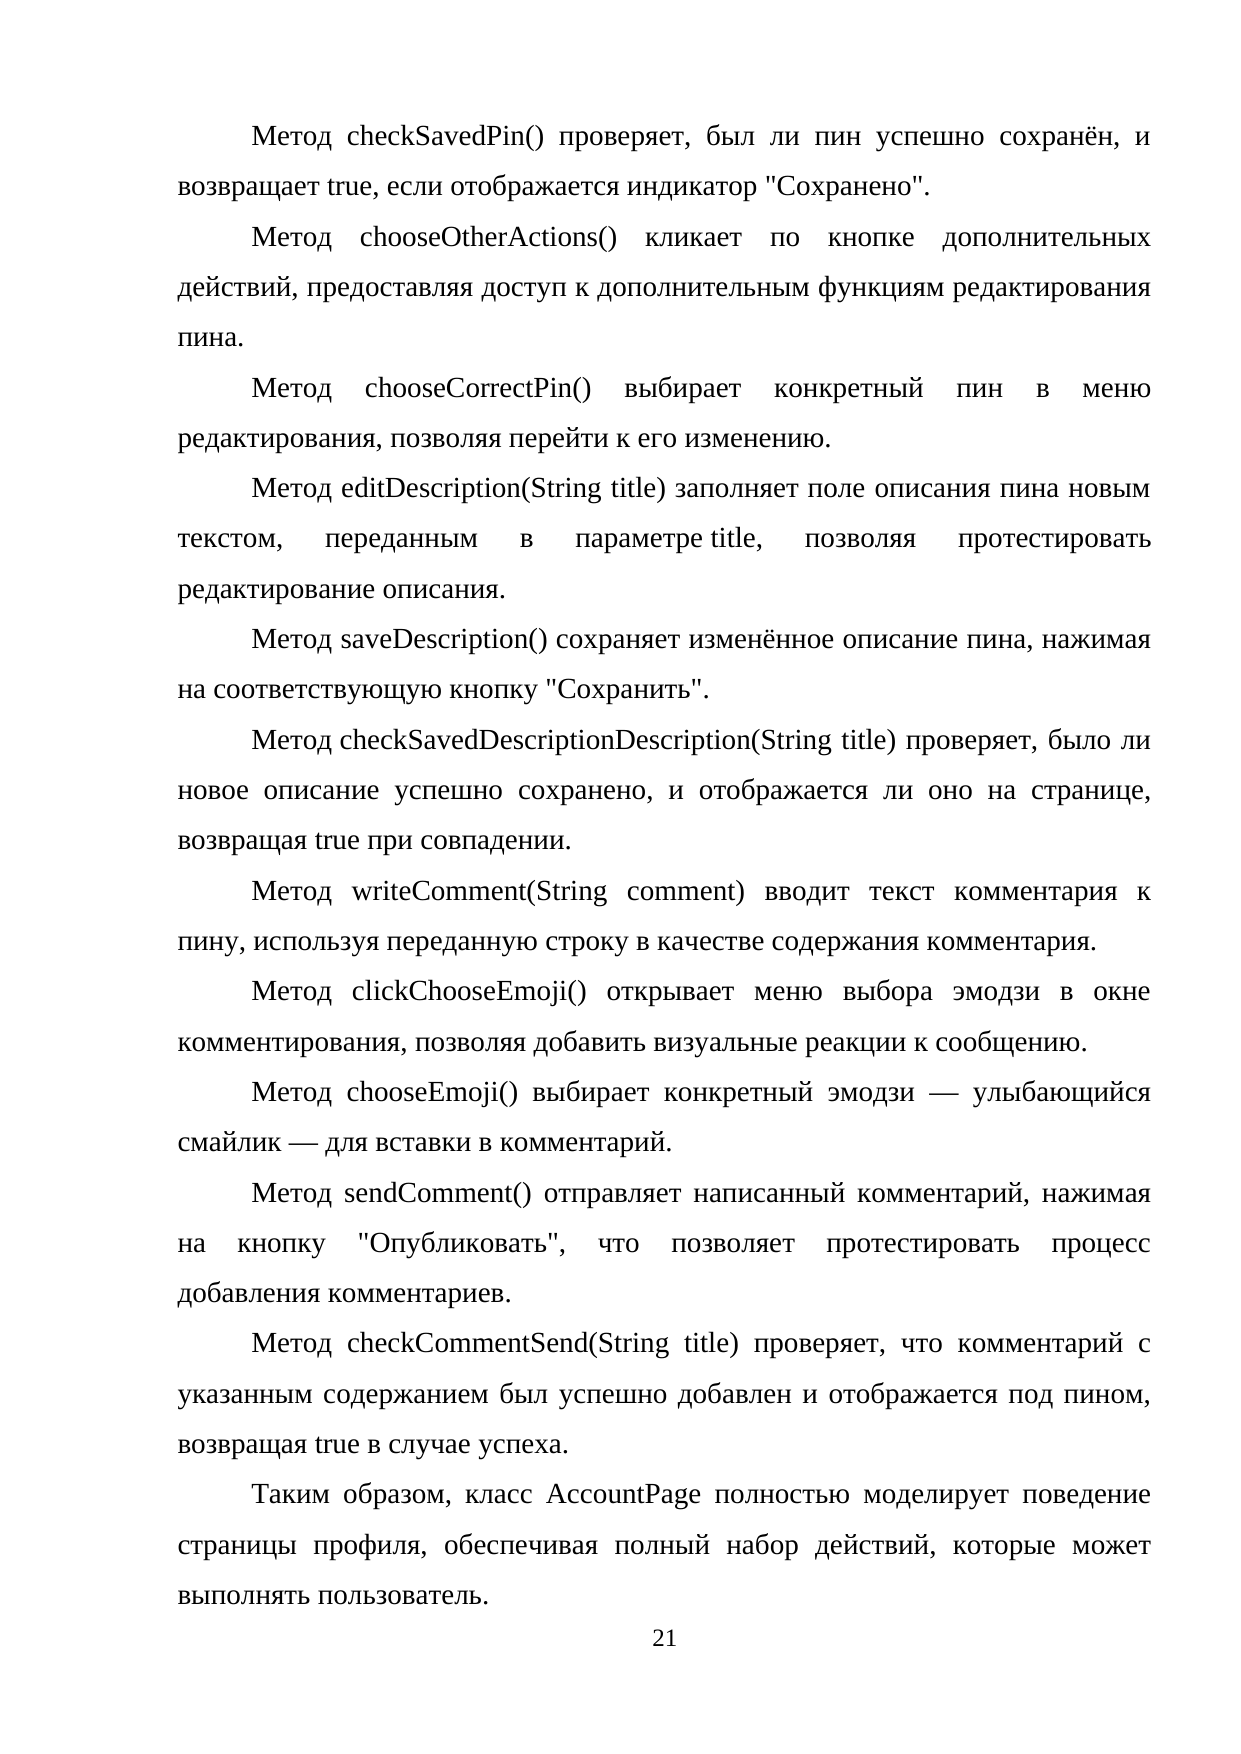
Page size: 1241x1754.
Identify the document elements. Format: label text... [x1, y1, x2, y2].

text Метод writeComment(String comment) вводит текст комментария к пину, используя переданную строку в качестве содержания комментария. [177, 873, 1152, 957]
text Метод checkSavedDescriptionDescription(String title) проверяет, было ли новое описание успешно сохранено, и отображается ли оно на странице, возвращая true при совпадении. [177, 722, 1152, 856]
text Метод saveDescription() сохраняет изменённое описание пина, нажимая на соответствующую кнопку "Сохранить". [177, 621, 1152, 705]
text Метод chooseEmoji() выбирает конкретный эмодзи — улыбающийся смайлик — для вставки в комментарий. [177, 1074, 1152, 1158]
text Метод sendComment() отправляет написанный комментарий, нажимая на кнопку "Опубликовать", что позволяет протестировать процесс добавления комментариев. [177, 1175, 1152, 1309]
text Метод checkCommentSend(String title) проверяет, что комментарий с указанным содержанием был успешно добавлен и отображается под пином, возвращая true в случае успеха. [177, 1326, 1152, 1460]
text Метод checkSavedPin() проверяет, был ли пин успешно сохранён, и возвращает true, если отображается индикатор "Сохранено". [177, 118, 1152, 202]
text Метод chooseOtherActions() кликает по кнопке дополнительных действий, предоставляя доступ к дополнительным функциям редактирования пина. [177, 219, 1152, 353]
text Метод clickChooseEmoji() открывает меню выбора эмодзи в окне комментирования, позволяя добавить визуальные реакции к сообщению. [177, 973, 1152, 1057]
text Метод editDescription(String title) заполняет поле описания пина новым текстом, переданным в параметре title, позволяя протестировать редактирование описания. [177, 470, 1152, 604]
text Метод chooseCorrectPin() выбирает конкретный пин в меню редактирования, позволяя перейти к его изменению. [177, 370, 1152, 453]
text Таким образом, класс AccountPage полностью моделирует поведение страницы профиля, обеспечивая полный набор действий, которые может выполнять пользователь. [177, 1477, 1152, 1611]
